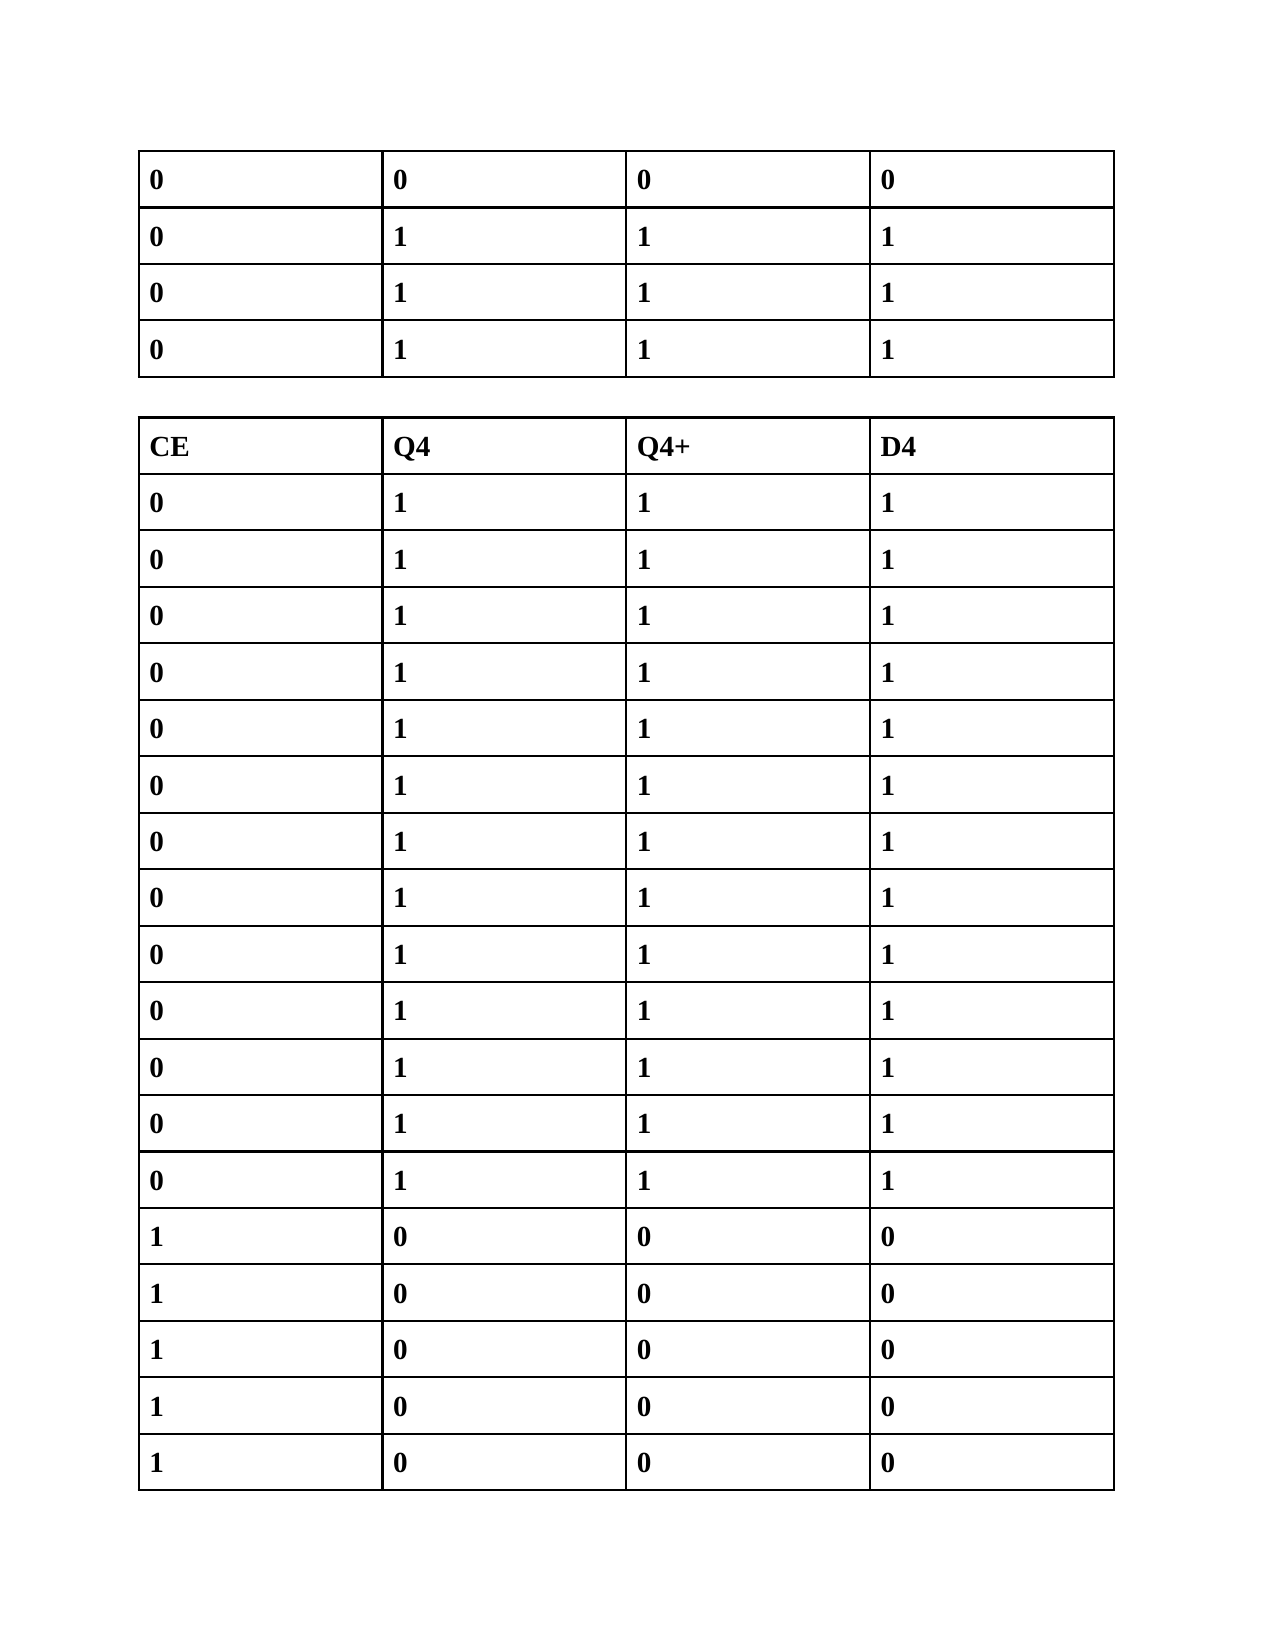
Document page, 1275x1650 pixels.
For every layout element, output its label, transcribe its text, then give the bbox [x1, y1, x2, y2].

table_cell 0 [140, 927, 381, 981]
table_cell 1 [384, 265, 625, 319]
table_cell 0 [140, 321, 381, 376]
table_cell 1 [627, 927, 869, 981]
table_cell 0 [140, 644, 381, 699]
table_cell 1 [627, 321, 869, 376]
table_cell 1 [871, 265, 1113, 319]
table_cell 1 [871, 475, 1113, 529]
table_cell 0 [140, 1153, 381, 1207]
table_cell 1 [140, 1265, 381, 1320]
table_cell 1 [627, 531, 869, 586]
table_cell 1 [384, 644, 625, 699]
table_cell 1 [140, 1209, 381, 1263]
table_cell 1 [871, 1040, 1113, 1094]
table_cell 1 [384, 701, 625, 755]
table_cell 1 [384, 757, 625, 812]
table_cell 0 [140, 588, 381, 642]
table_cell 1 [627, 757, 869, 812]
table_cell 1 [627, 1096, 869, 1150]
table_cell 1 [384, 870, 625, 924]
table_cell 1 [384, 209, 625, 263]
table_cell 1 [871, 814, 1113, 868]
table_cell 0 [627, 1378, 869, 1433]
table_header Q4+ [627, 419, 869, 473]
table_cell 1 [384, 321, 625, 376]
table_header Q4 [384, 419, 625, 473]
table_cell 0 [384, 1435, 625, 1489]
table_cell 1 [871, 983, 1113, 1037]
table_cell 1 [384, 475, 625, 529]
table_cell 1 [871, 531, 1113, 586]
table_cell 1 [384, 814, 625, 868]
table_cell 1 [627, 870, 869, 924]
table_cell 1 [871, 757, 1113, 812]
table_cell 1 [384, 1153, 625, 1207]
table_cell 1 [627, 983, 869, 1037]
table_cell 1 [140, 1322, 381, 1376]
table_cell 0 [871, 1322, 1113, 1376]
table_cell 1 [627, 1153, 869, 1207]
table_cell 0 [627, 152, 869, 206]
table_cell 1 [384, 927, 625, 981]
table_cell 0 [627, 1209, 869, 1263]
table_cell 1 [627, 701, 869, 755]
table_cell 1 [871, 1153, 1113, 1207]
table_cell 0 [140, 757, 381, 812]
table_cell 1 [140, 1378, 381, 1433]
table_cell 1 [627, 644, 869, 699]
table_cell 0 [140, 1096, 381, 1150]
table_cell 0 [627, 1265, 869, 1320]
table_cell 1 [384, 1040, 625, 1094]
table_cell 0 [384, 152, 625, 206]
table_cell 0 [140, 814, 381, 868]
table_cell 0 [140, 701, 381, 755]
table_cell 0 [384, 1209, 625, 1263]
table_cell 1 [627, 475, 869, 529]
table_cell 0 [627, 1322, 869, 1376]
table_cell 1 [627, 209, 869, 263]
table_cell 0 [140, 983, 381, 1037]
table_cell 0 [871, 1265, 1113, 1320]
table_cell 1 [627, 1040, 869, 1094]
table_cell 0 [140, 475, 381, 529]
table_cell 1 [871, 209, 1113, 263]
table_cell 1 [871, 1096, 1113, 1150]
table_cell 1 [871, 701, 1113, 755]
table_cell 0 [384, 1265, 625, 1320]
table_cell 1 [384, 531, 625, 586]
table_cell 1 [384, 983, 625, 1037]
table_cell 1 [627, 588, 869, 642]
table_cell 1 [871, 644, 1113, 699]
table_cell 0 [871, 152, 1113, 206]
table_cell 0 [871, 1435, 1113, 1489]
table_cell 1 [871, 927, 1113, 981]
table_cell 0 [140, 1040, 381, 1094]
table_header D4 [871, 419, 1113, 473]
table_cell 1 [627, 265, 869, 319]
table_cell 0 [140, 870, 381, 924]
table_cell 0 [140, 152, 381, 206]
table_cell 1 [627, 814, 869, 868]
table_cell 1 [871, 870, 1113, 924]
table_cell 1 [384, 1096, 625, 1150]
table_cell 0 [384, 1322, 625, 1376]
table_cell 0 [384, 1378, 625, 1433]
table_cell 0 [871, 1209, 1113, 1263]
table_cell 1 [871, 321, 1113, 376]
table_cell 1 [140, 1435, 381, 1489]
table_header CE [140, 419, 381, 473]
table_cell 0 [871, 1378, 1113, 1433]
table_cell 0 [140, 531, 381, 586]
table_cell 0 [140, 265, 381, 319]
table_cell 1 [871, 588, 1113, 642]
table_cell 0 [140, 209, 381, 263]
table_cell 1 [384, 588, 625, 642]
table_cell 0 [627, 1435, 869, 1489]
